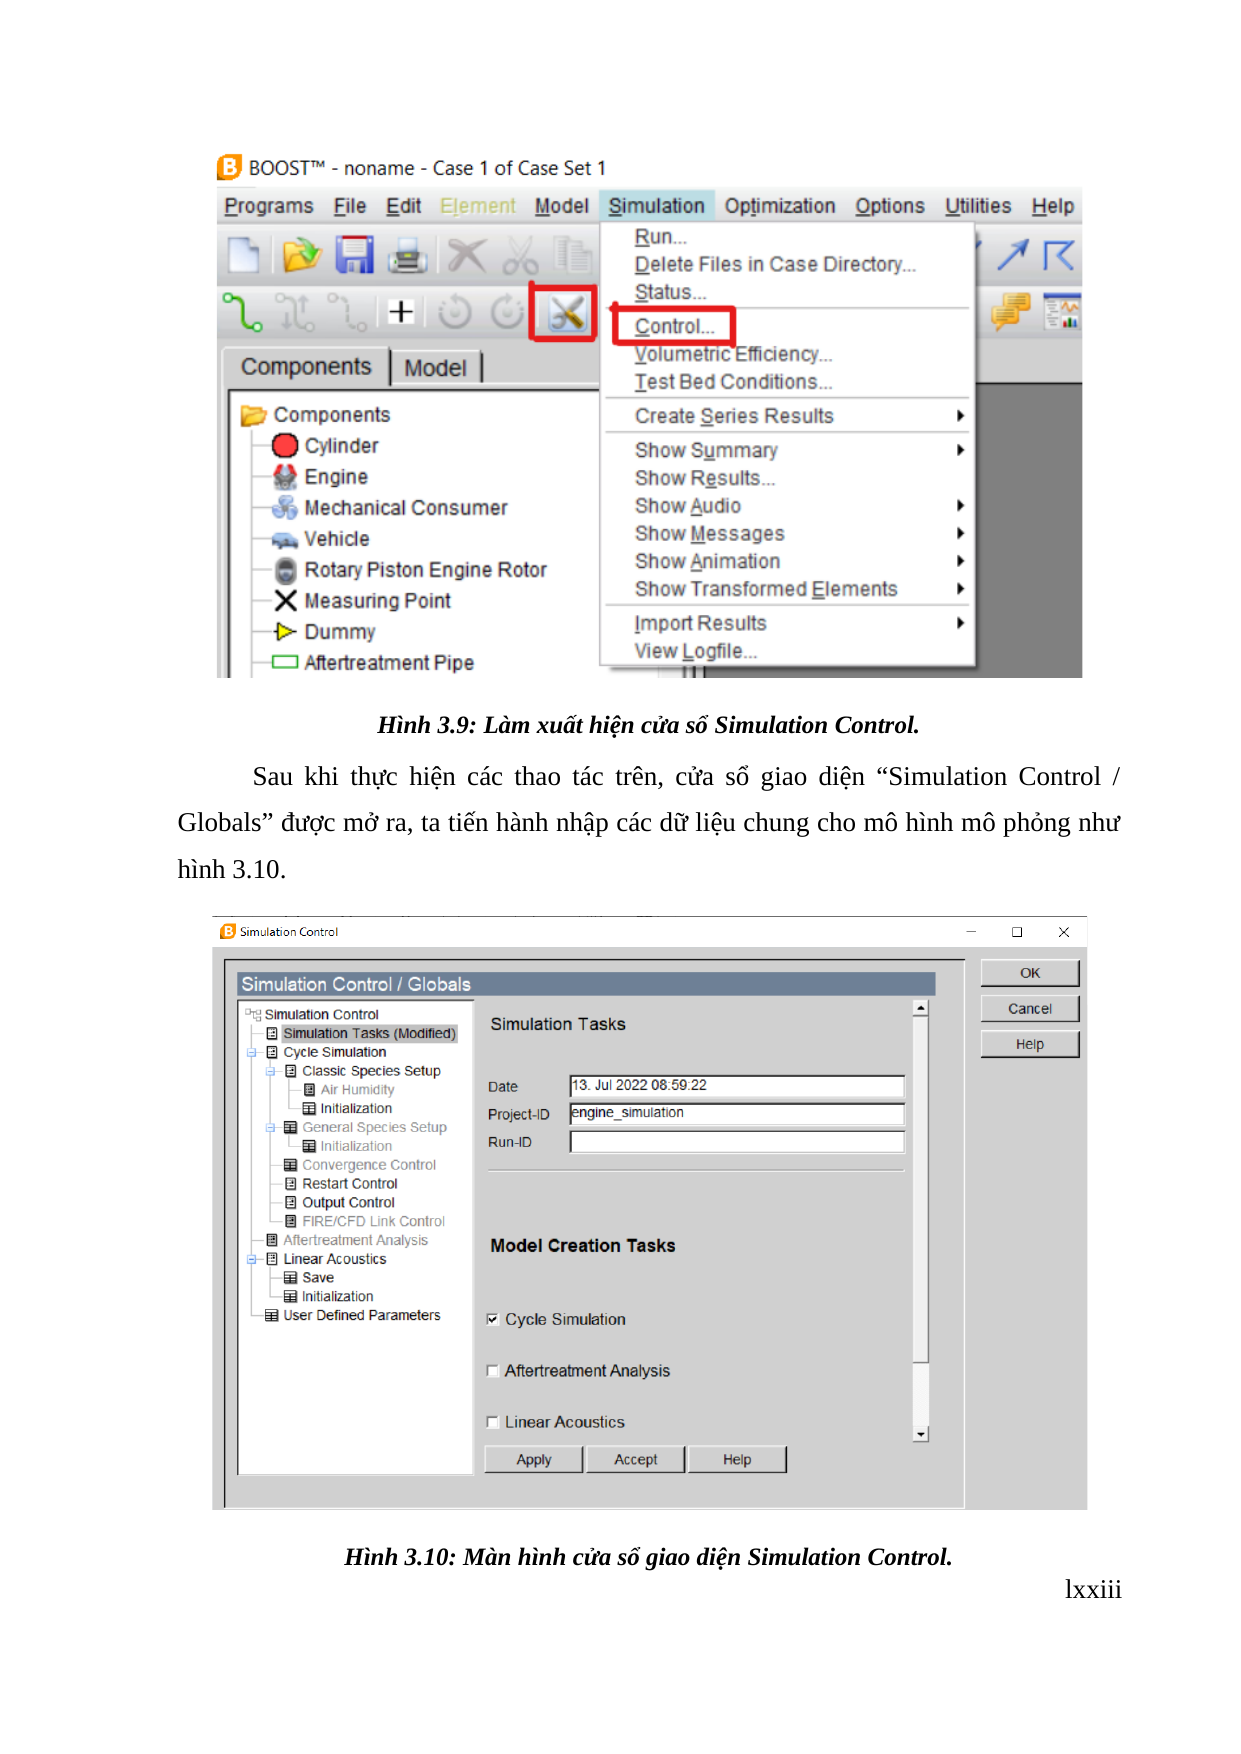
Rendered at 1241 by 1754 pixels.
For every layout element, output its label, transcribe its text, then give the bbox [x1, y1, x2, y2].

text Hình 3.9: Làm xuất hiện cửa sổ Simulation Control. [177, 710, 1122, 739]
picture [216, 149, 1083, 678]
text Sau khi thực hiện các thao tác trên, cửa sổ giao diện “Simulation Control / Globals” được mở ra, ta tiến hành nhập các dữ liệu chung cho mô hình mô phỏng như hình 3.10. [177, 760, 1122, 884]
picture [212, 916, 1088, 1510]
text Hình 3.10: Màn hình cửa sổ giao diện Simulation Control. [177, 1542, 1122, 1571]
